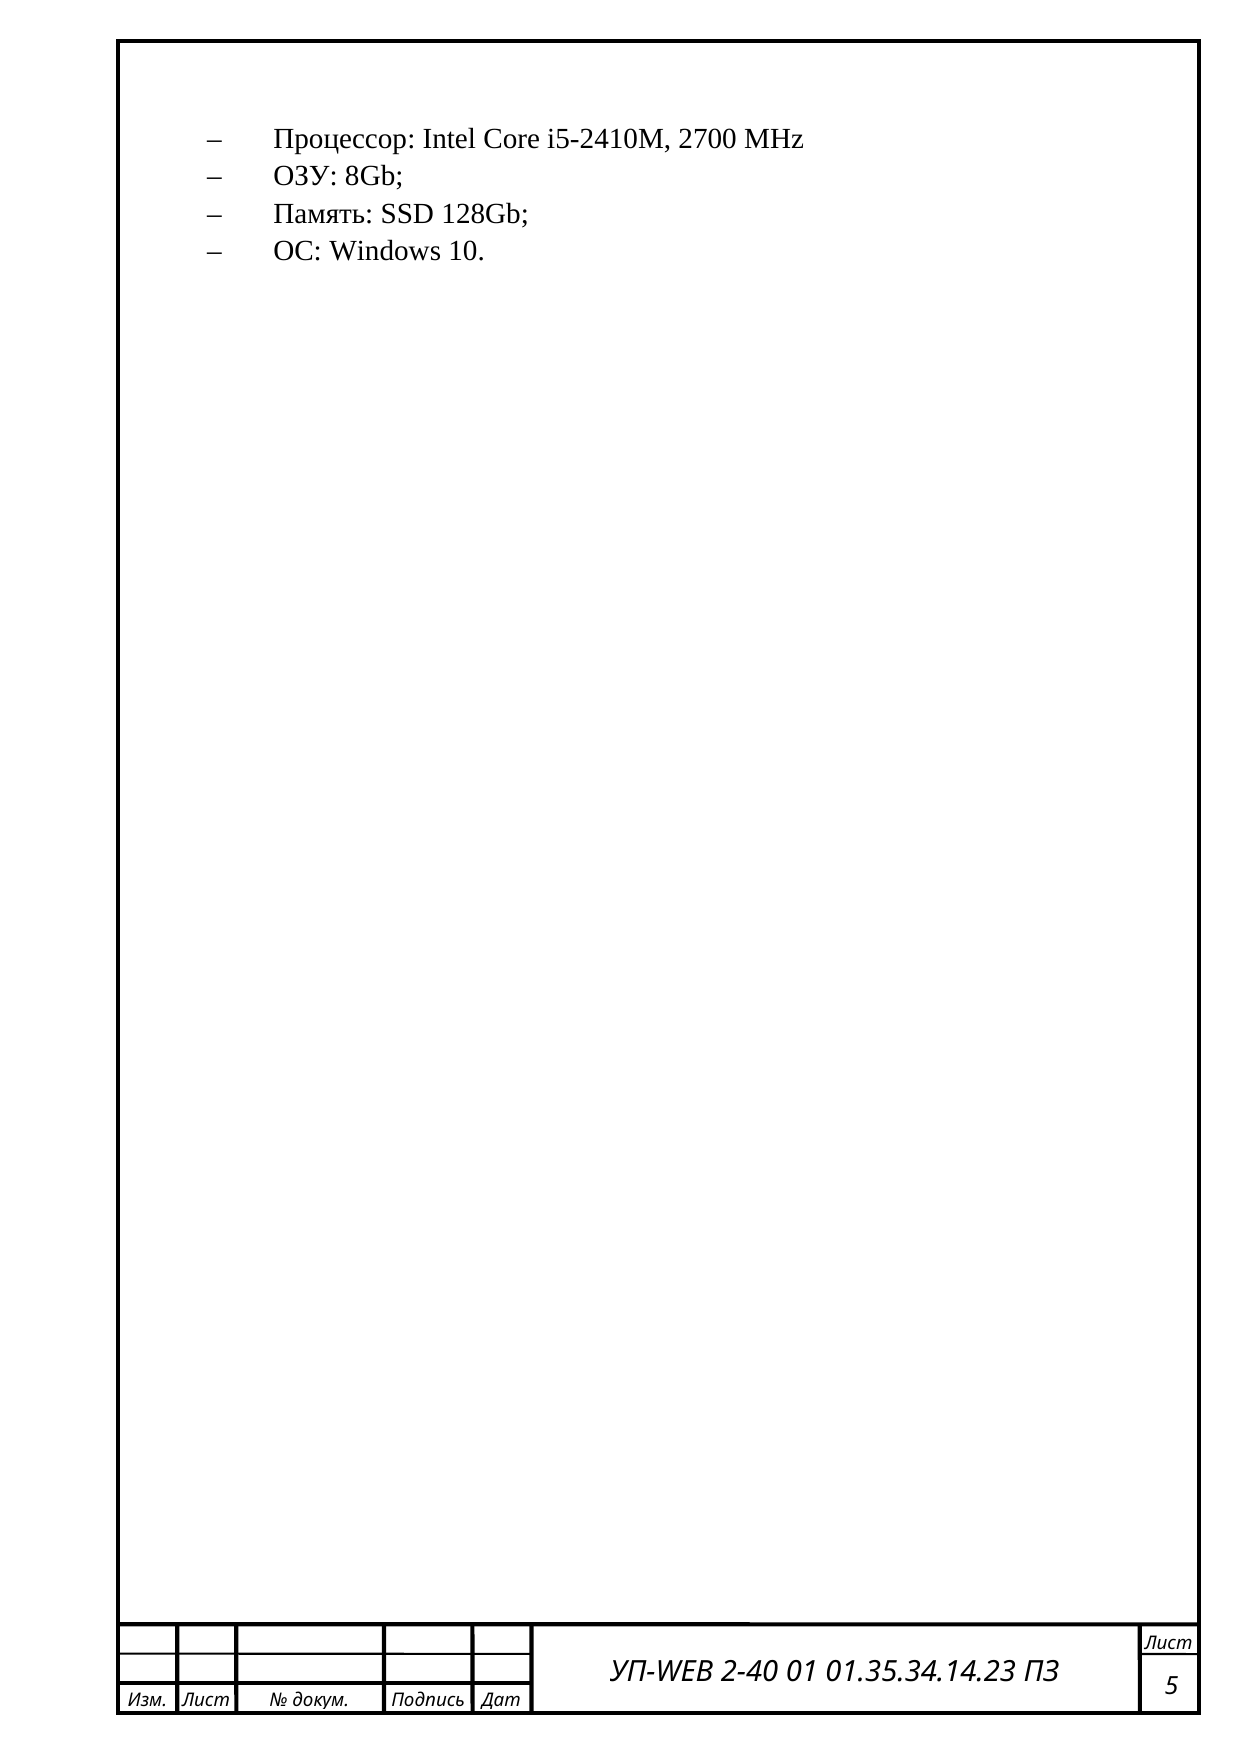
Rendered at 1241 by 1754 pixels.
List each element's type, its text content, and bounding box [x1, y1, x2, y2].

text – ОЗУ: 8Gb; [133, 156, 1181, 193]
text – Процессор: Intel Core i5-2410M, 2700 MHz [133, 118, 1181, 156]
list ОС: Windows 10. [133, 231, 1181, 268]
list Память: SSD 128Gb; [133, 193, 1181, 231]
